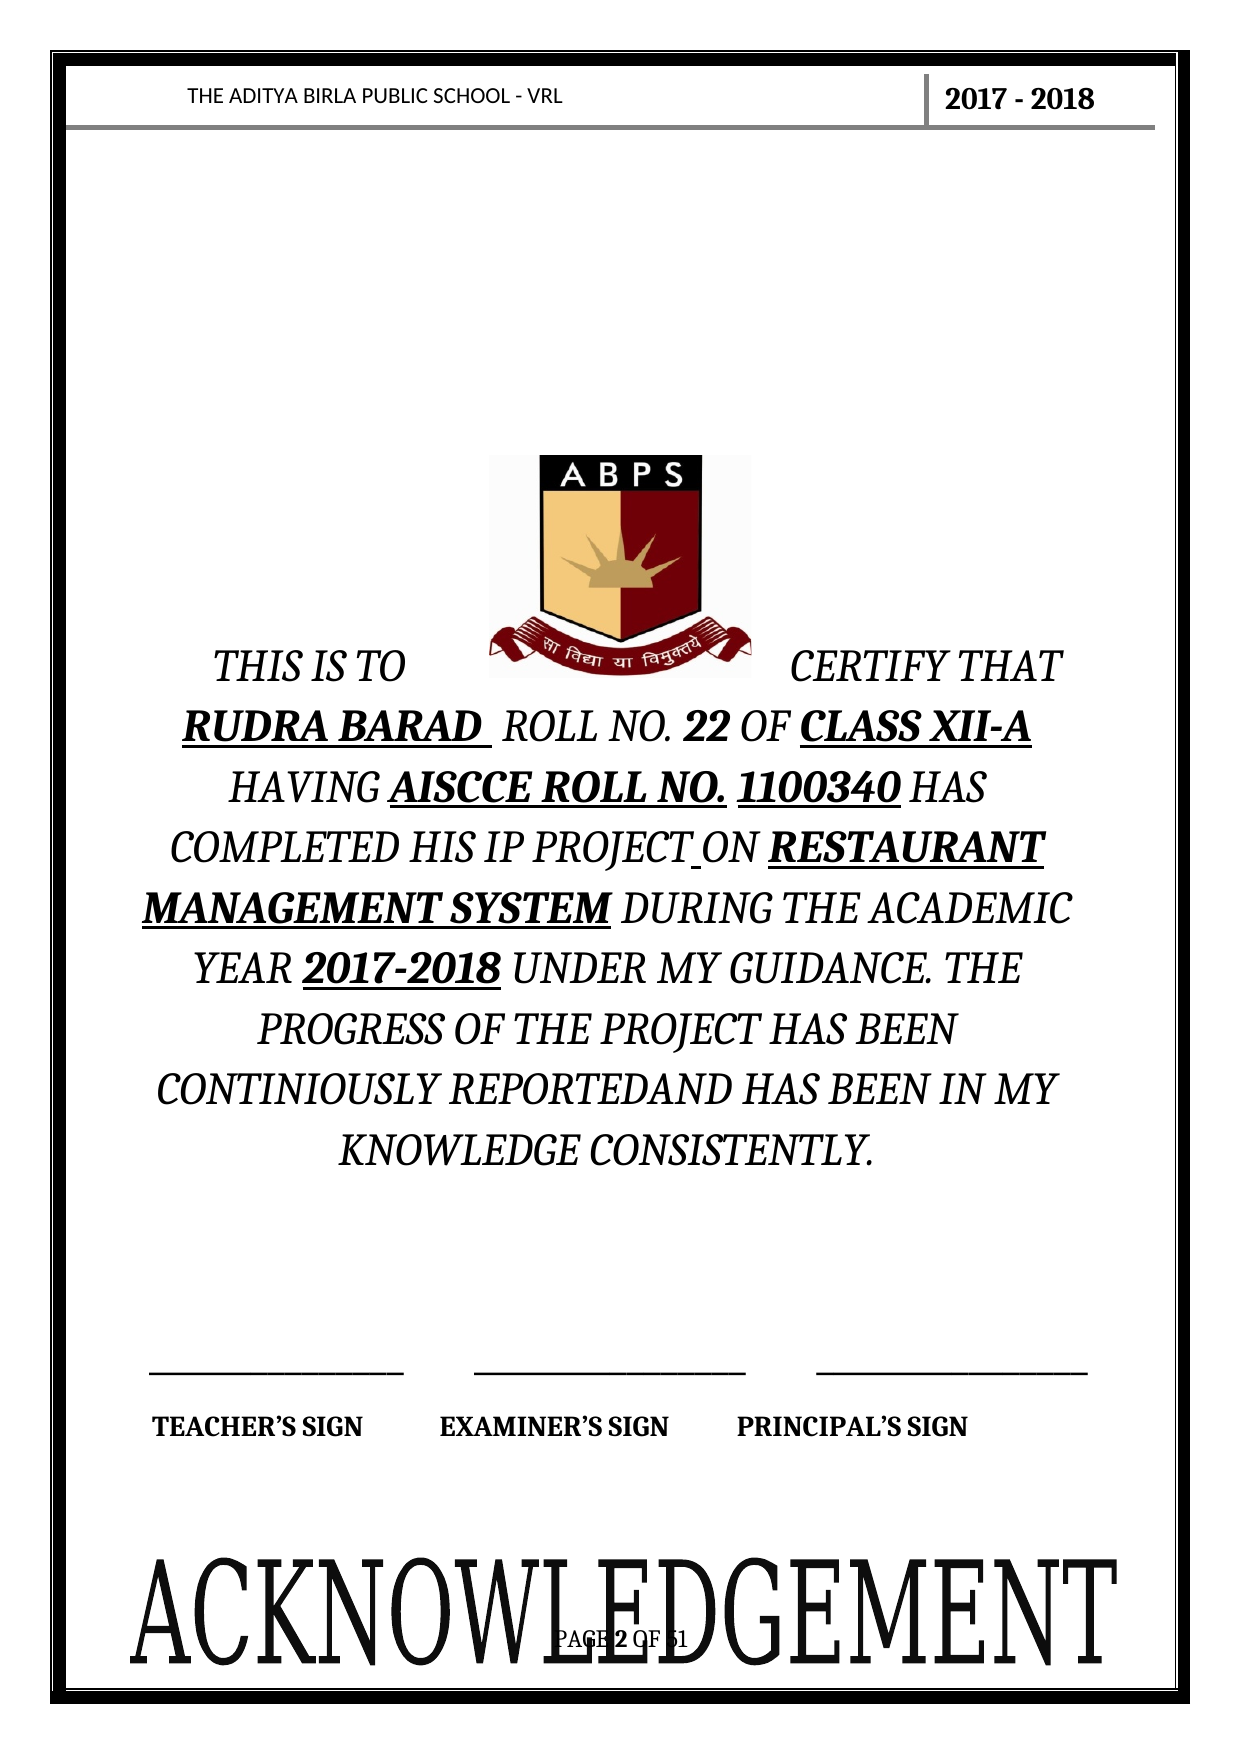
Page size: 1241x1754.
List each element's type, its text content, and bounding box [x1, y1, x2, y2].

text THIS IS TO CERTIFY THAT RUDRA BARAD ROLL NO. 22 OF CLASS XII-A HAVING AISCCE ROLL NO. 1100340 HAS COMPLETED HIS IP PROJECT ON RESTAURANT MANAGEMENT SYSTEM DURING THE ACADEMIC YEAR 2017-2018 UNDER MY GUIDANCE. THE PROGRESS OF THE PROJECT HAS BEEN CONTINIOUSLY REPORTEDAND HAS BEEN IN MY KNOWLEDGE CONSISTENTLY. [133, 640, 1080, 1177]
picture [489, 455, 752, 678]
text _______________ ________________ ________________ [74, 1329, 1167, 1382]
text TEACHER’S SIGN EXAMINER’S SIGN PRINCIPAL’S SIGN [133, 1411, 1110, 1468]
